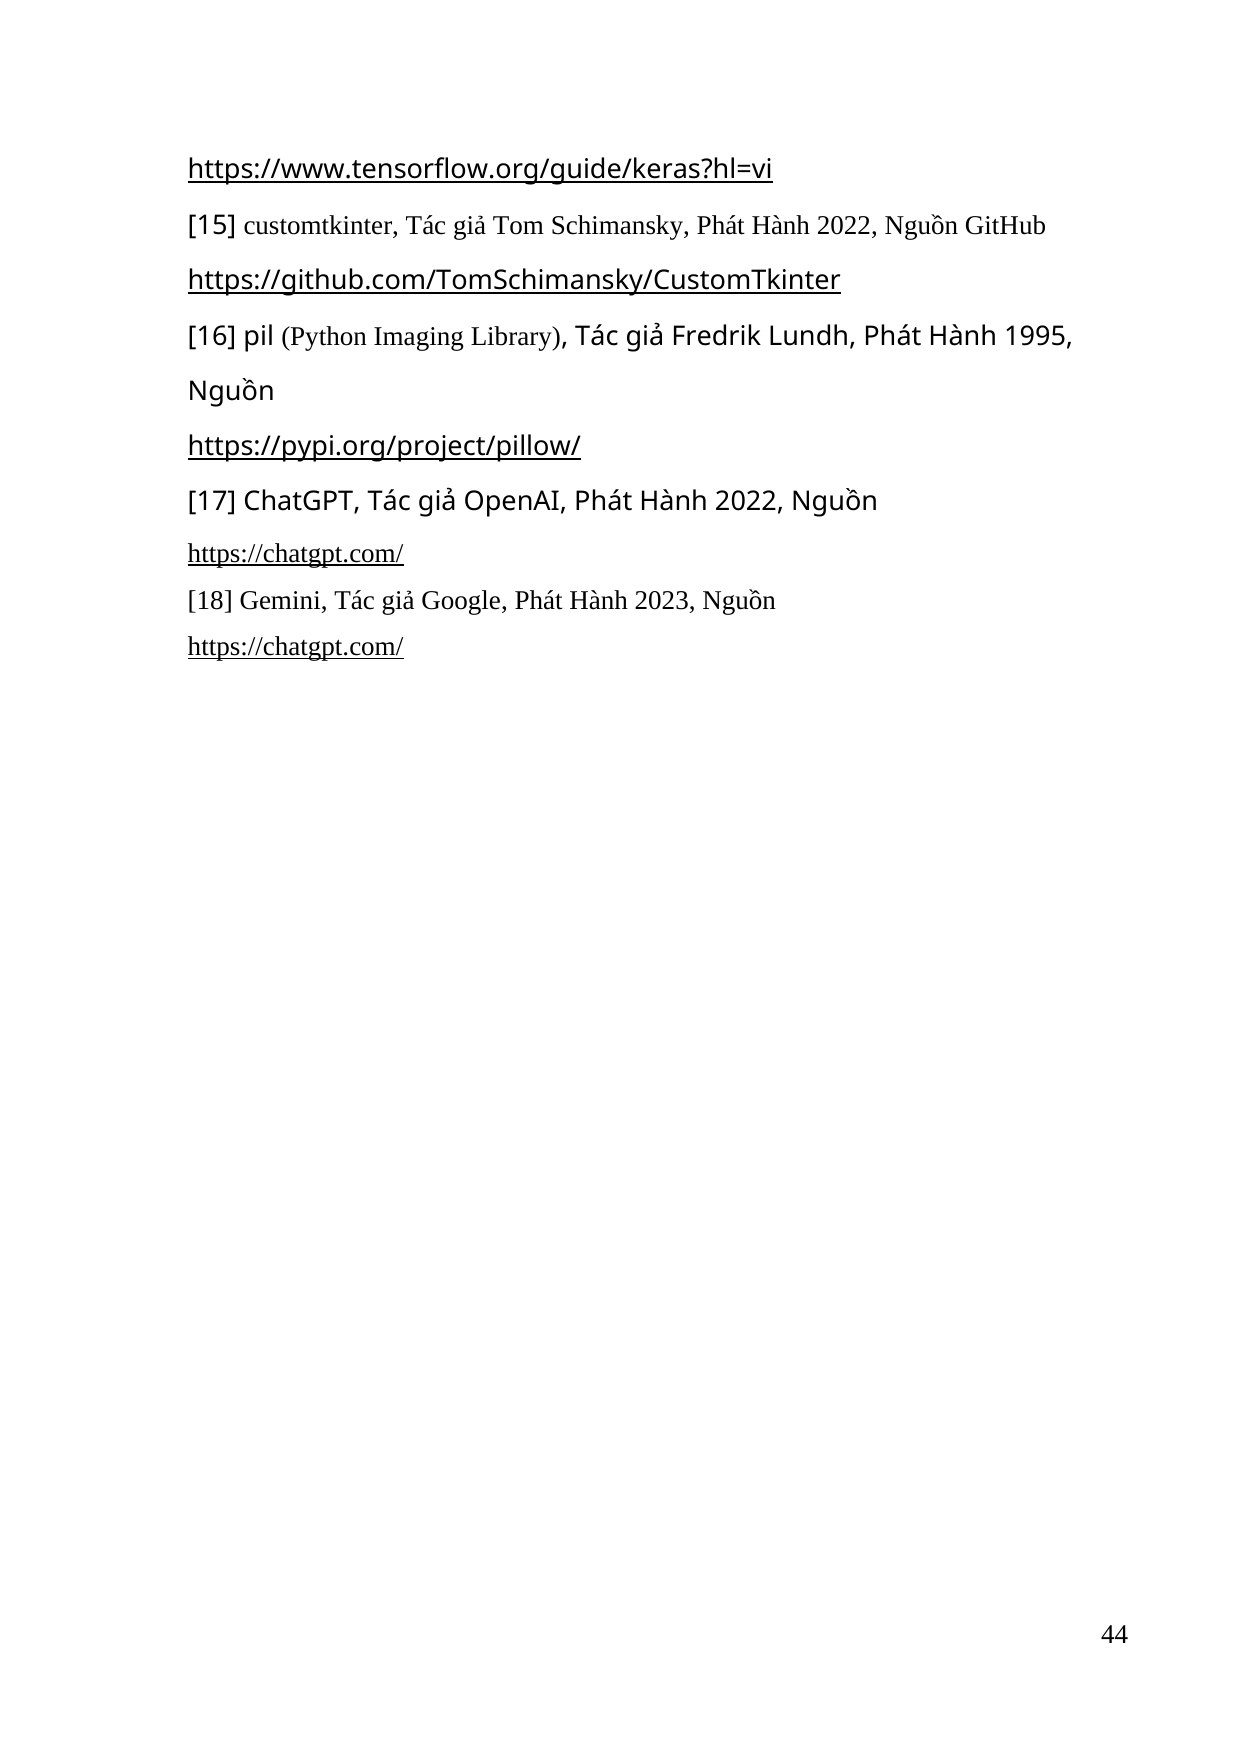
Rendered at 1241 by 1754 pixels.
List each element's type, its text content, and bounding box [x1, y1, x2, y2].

text https://github.com/TomSchimansky/CustomTkinter [187, 261, 1128, 297]
text https://pypi.org/project/pillow/ [187, 427, 1128, 463]
text https://chatgpt.com/ [187, 537, 1128, 568]
text [15] customtkinter, Tác giả Tom Schimansky, Phát Hành 2022, Nguồn GitHub [187, 205, 1128, 242]
text https://chatgpt.com/ [187, 631, 1128, 662]
text [18] Gemini, Tác giả Google, Phát Hành 2023, Nguồn [187, 584, 1128, 615]
text [17] ChatGPT, Tác giả OpenAI, Phát Hành 2022, Nguồn [187, 482, 1128, 519]
text [16] pil (Python Imaging Library), Tác giả Fredrik Lundh, Phát Hành 1995, Nguồn [187, 316, 1128, 408]
text https://www.tensorflow.org/guide/keras?hl=vi [187, 150, 1128, 187]
